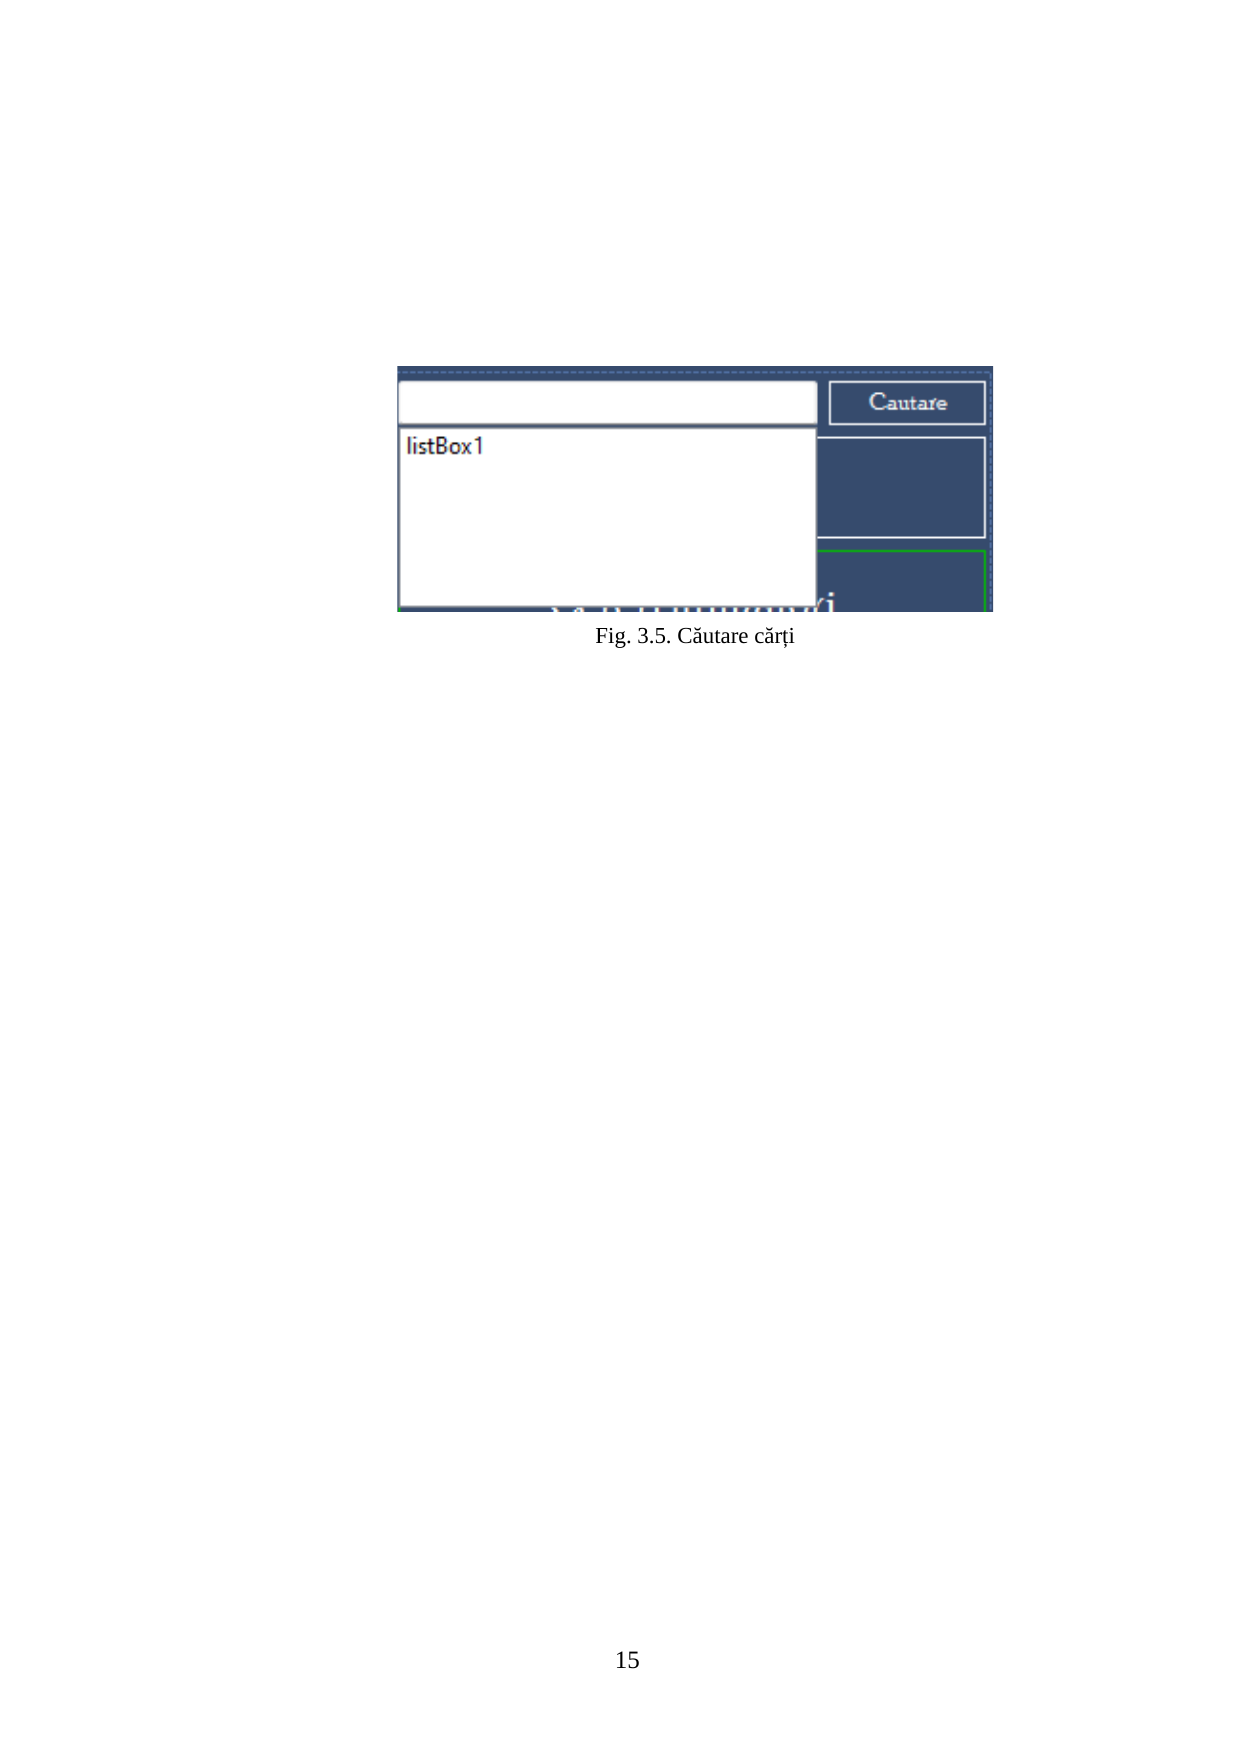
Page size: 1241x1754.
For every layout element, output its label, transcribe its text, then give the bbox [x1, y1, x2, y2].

picture [397, 366, 994, 612]
